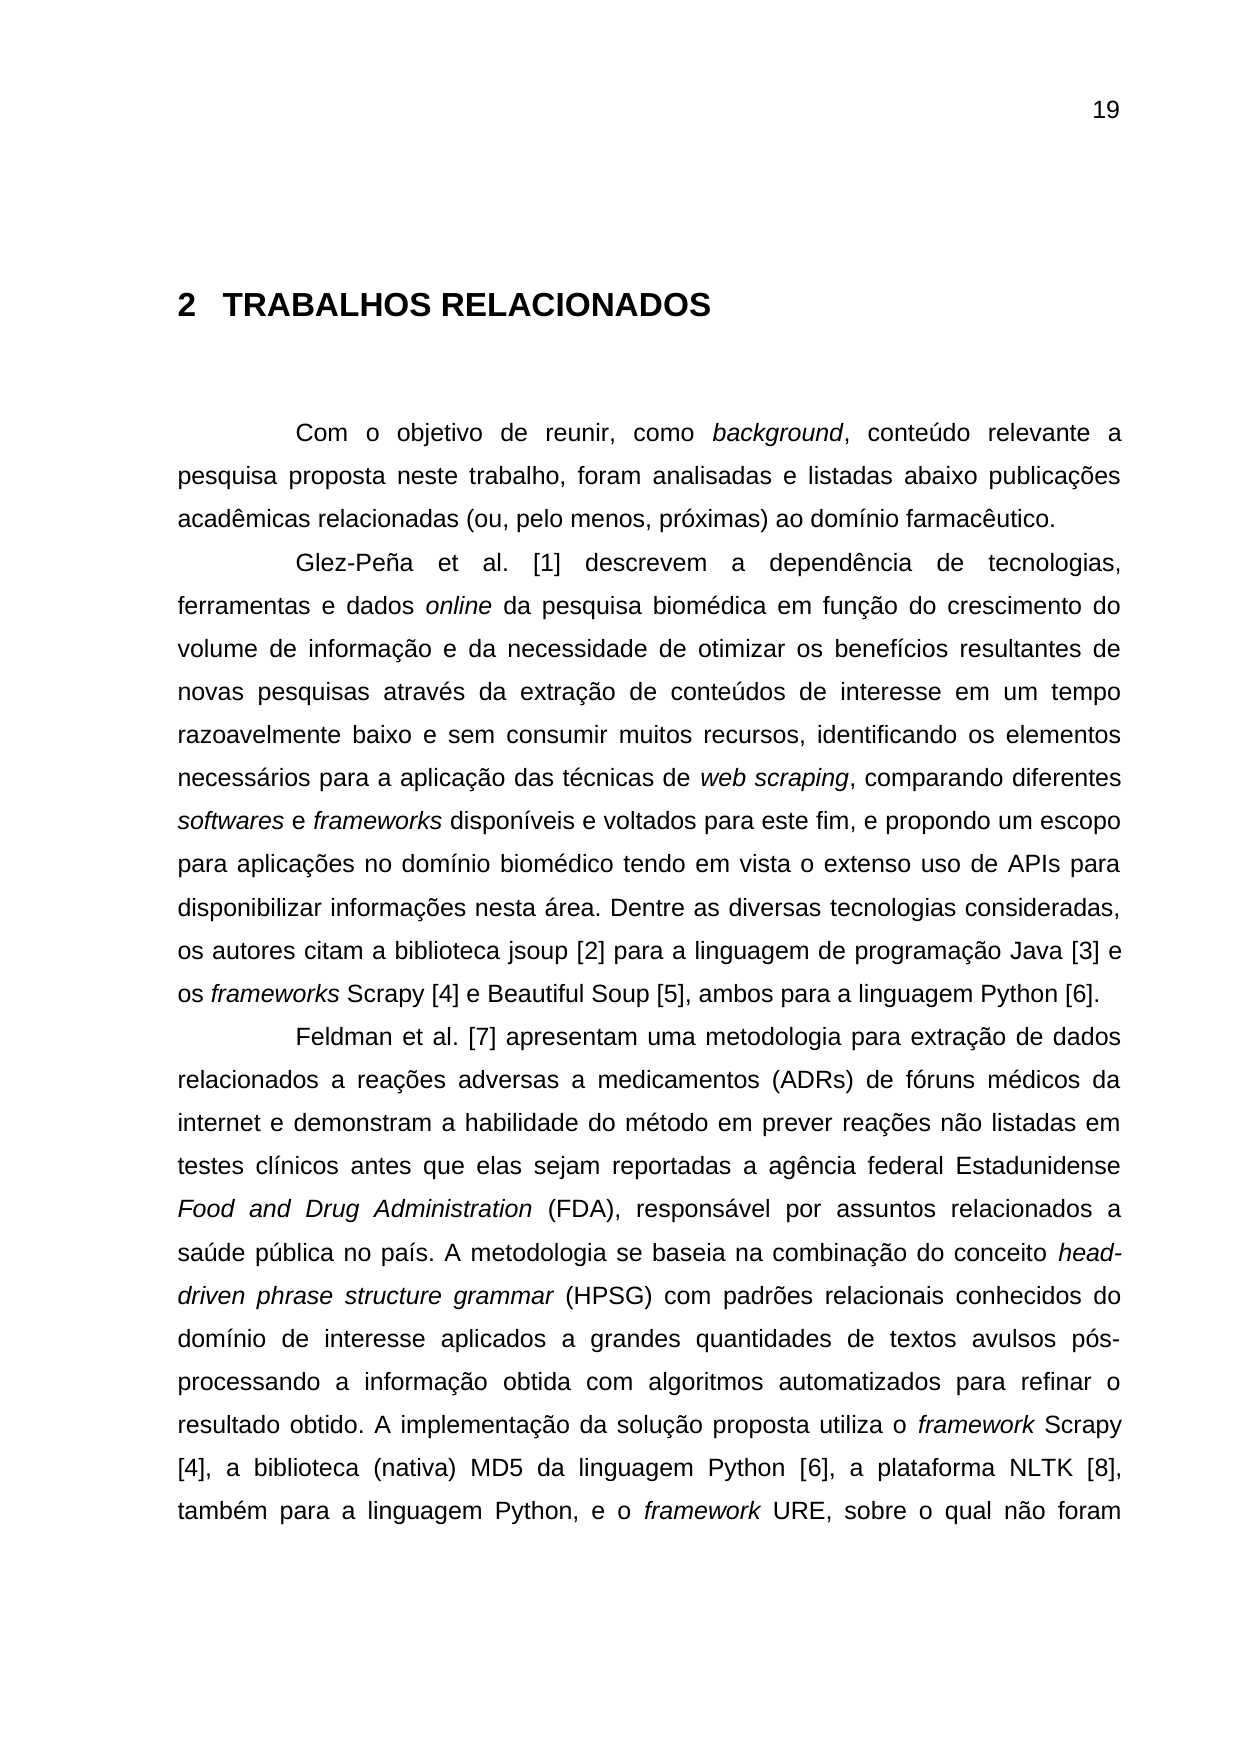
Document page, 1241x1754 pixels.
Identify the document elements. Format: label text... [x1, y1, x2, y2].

text Glez-Peña et al. [1] descrevem a dependência de tecnologias, ferramentas e dados online da pesquisa biomédica em função do crescimento do volume de informação e da necessidade de otimizar os benefícios resultantes de novas pesquisas através da extração de conteúdos de interesse em um tempo razoavelmente baixo e sem consumir muitos recursos, identificando os elementos necessários para a aplicação das técnicas de web scraping, comparando diferentes softwares e frameworks disponíveis e voltados para este fim, e propondo um escopo para aplicações no domínio biomédico tendo em vista o extenso uso de APIs para disponibilizar informações nesta área. Dentre as diversas tecnologias consideradas, os autores citam a biblioteca jsoup [2] para a linguagem de programação Java [3] e os frameworks Scrapy [4] e Beautiful Soup [5], ambos para a linguagem Python [6]. [177, 547, 1122, 1007]
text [177, 1022, 1122, 1525]
subtitle TRABALHOS RELACIONADOS [177, 286, 1122, 324]
text Com o objetivo de reunir, como background, conteúdo relevante a pesquisa proposta neste trabalho, foram analisadas e listadas abaixo publicações acadêmicas relacionadas (ou, pelo menos, próximas) ao domínio farmacêutico. [177, 418, 1122, 533]
